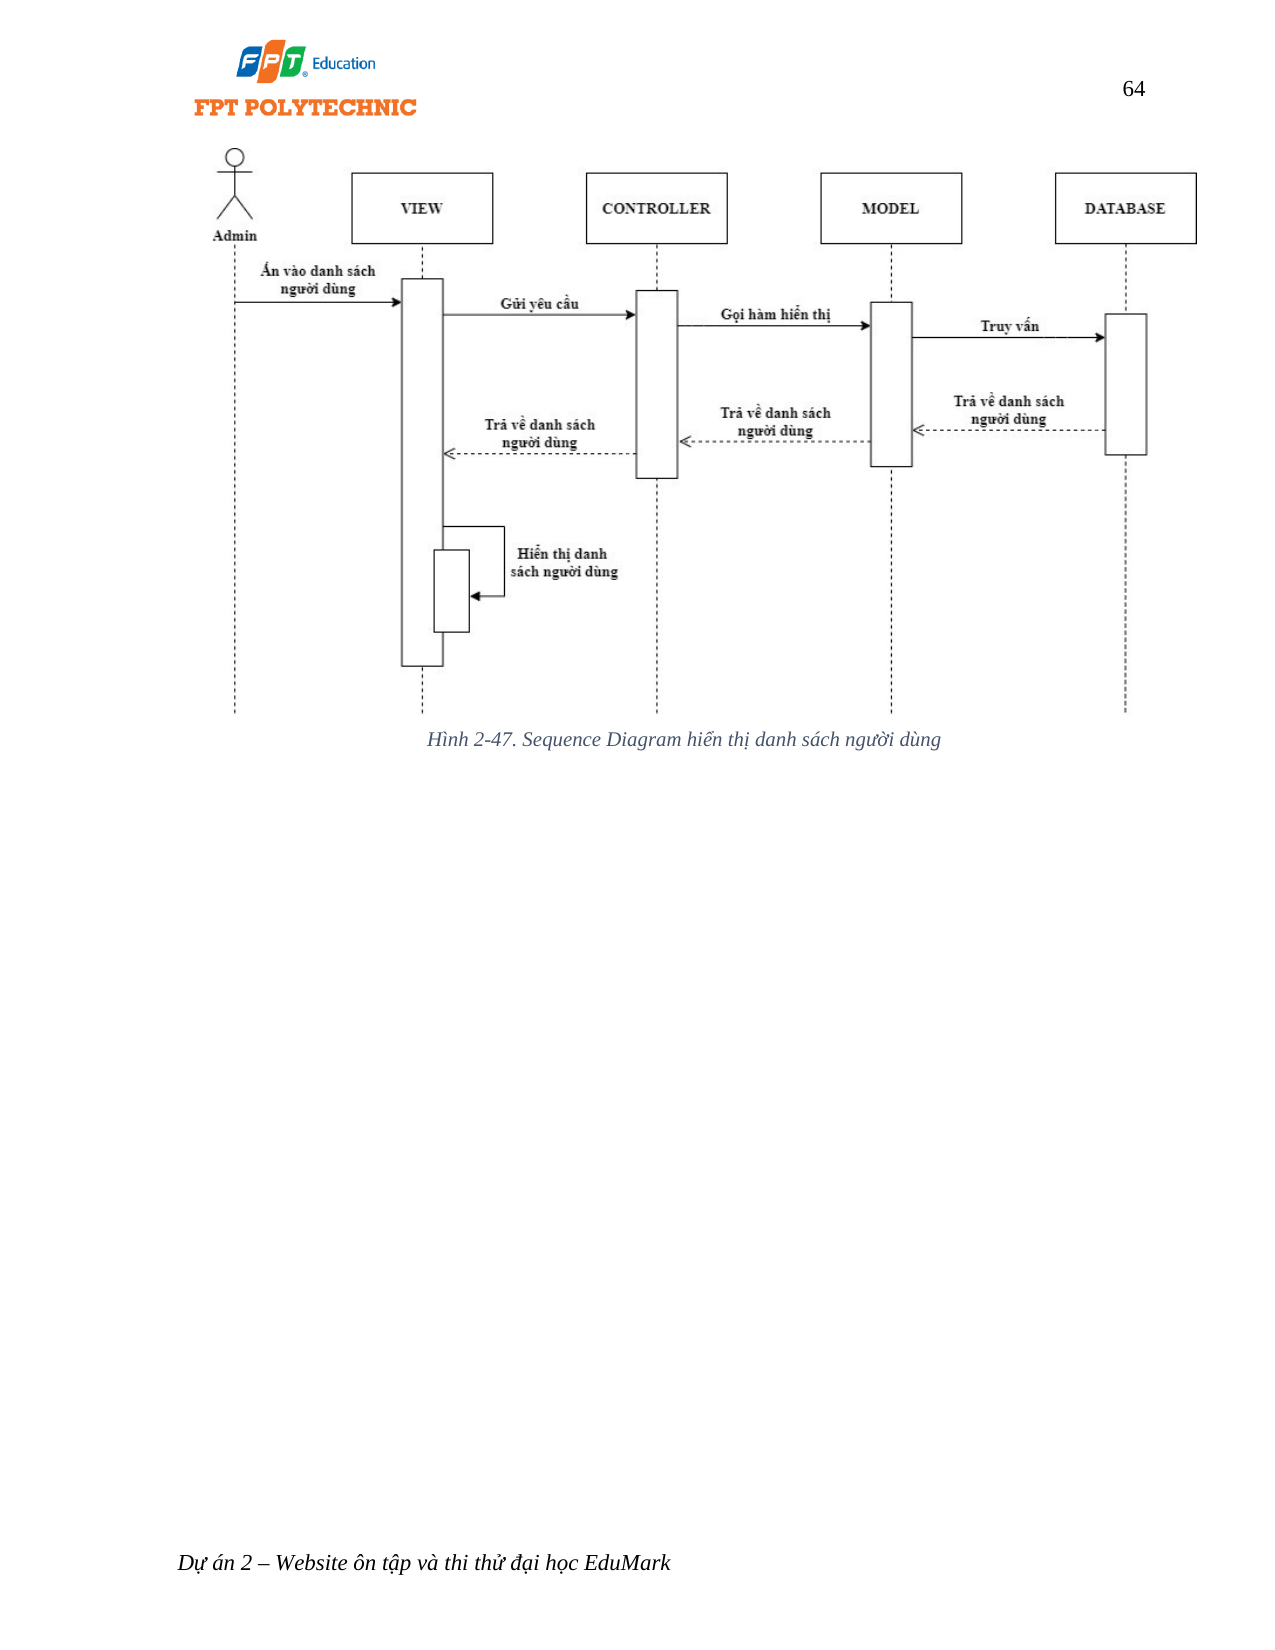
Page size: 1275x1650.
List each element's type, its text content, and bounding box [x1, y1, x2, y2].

text Hình 2-47. Sequence Diagram hiển thị danh sách người dùng [201, 727, 1169, 751]
picture [194, 39, 417, 116]
picture [212, 148, 1197, 715]
